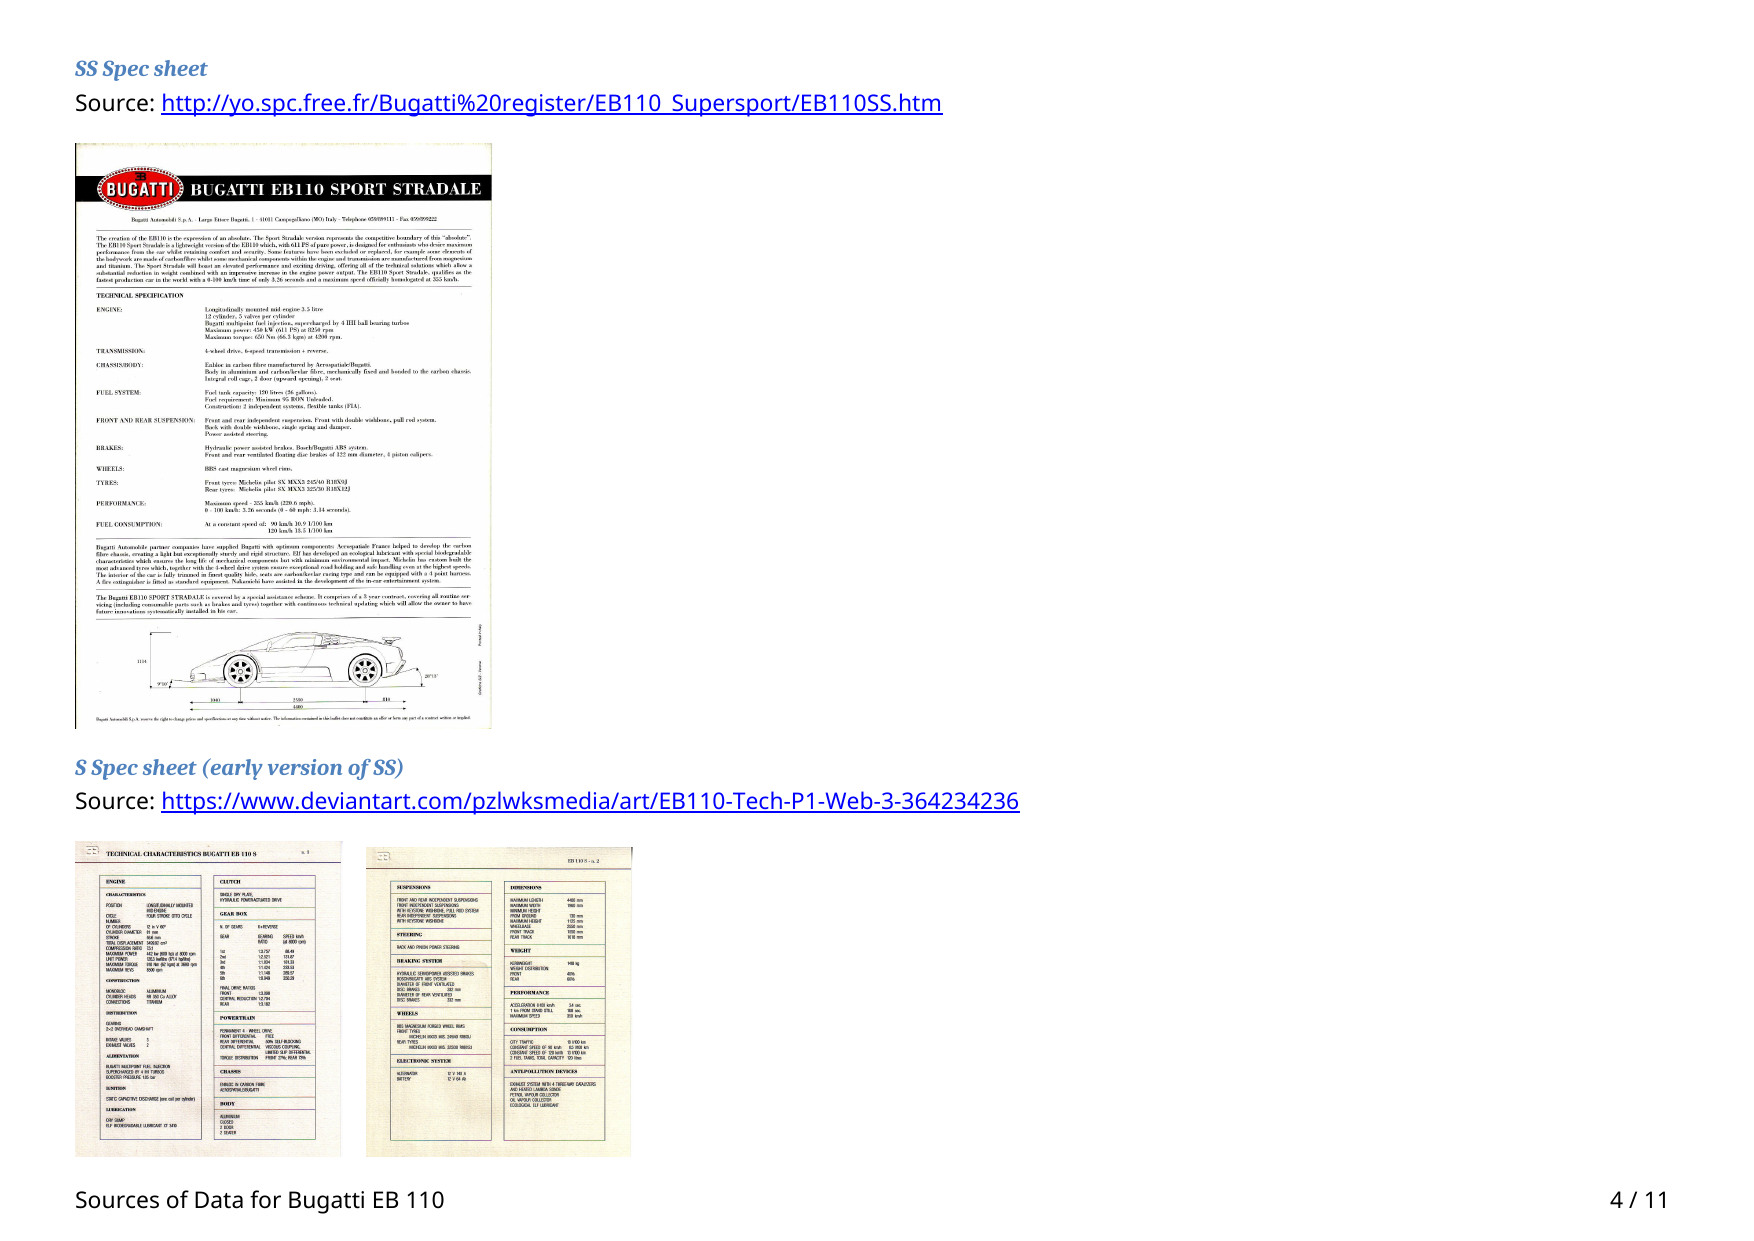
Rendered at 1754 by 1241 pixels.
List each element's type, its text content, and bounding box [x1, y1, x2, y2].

picture [75, 841, 343, 1157]
text Source: http://yo.spc.free.fr/Bugatti%20register/EB110_Supersport/EB110SS.htm [75, 86, 1679, 118]
picture [366, 847, 633, 1157]
subtitle S Spec sheet (early version of SS) [75, 754, 1679, 781]
picture [75, 143, 493, 729]
text Source: https://www.deviantart.com/pzlwksmedia/art/EB110-Tech-P1-Web-3-364234236 [75, 785, 1679, 816]
subtitle SS Spec sheet [75, 56, 1679, 83]
